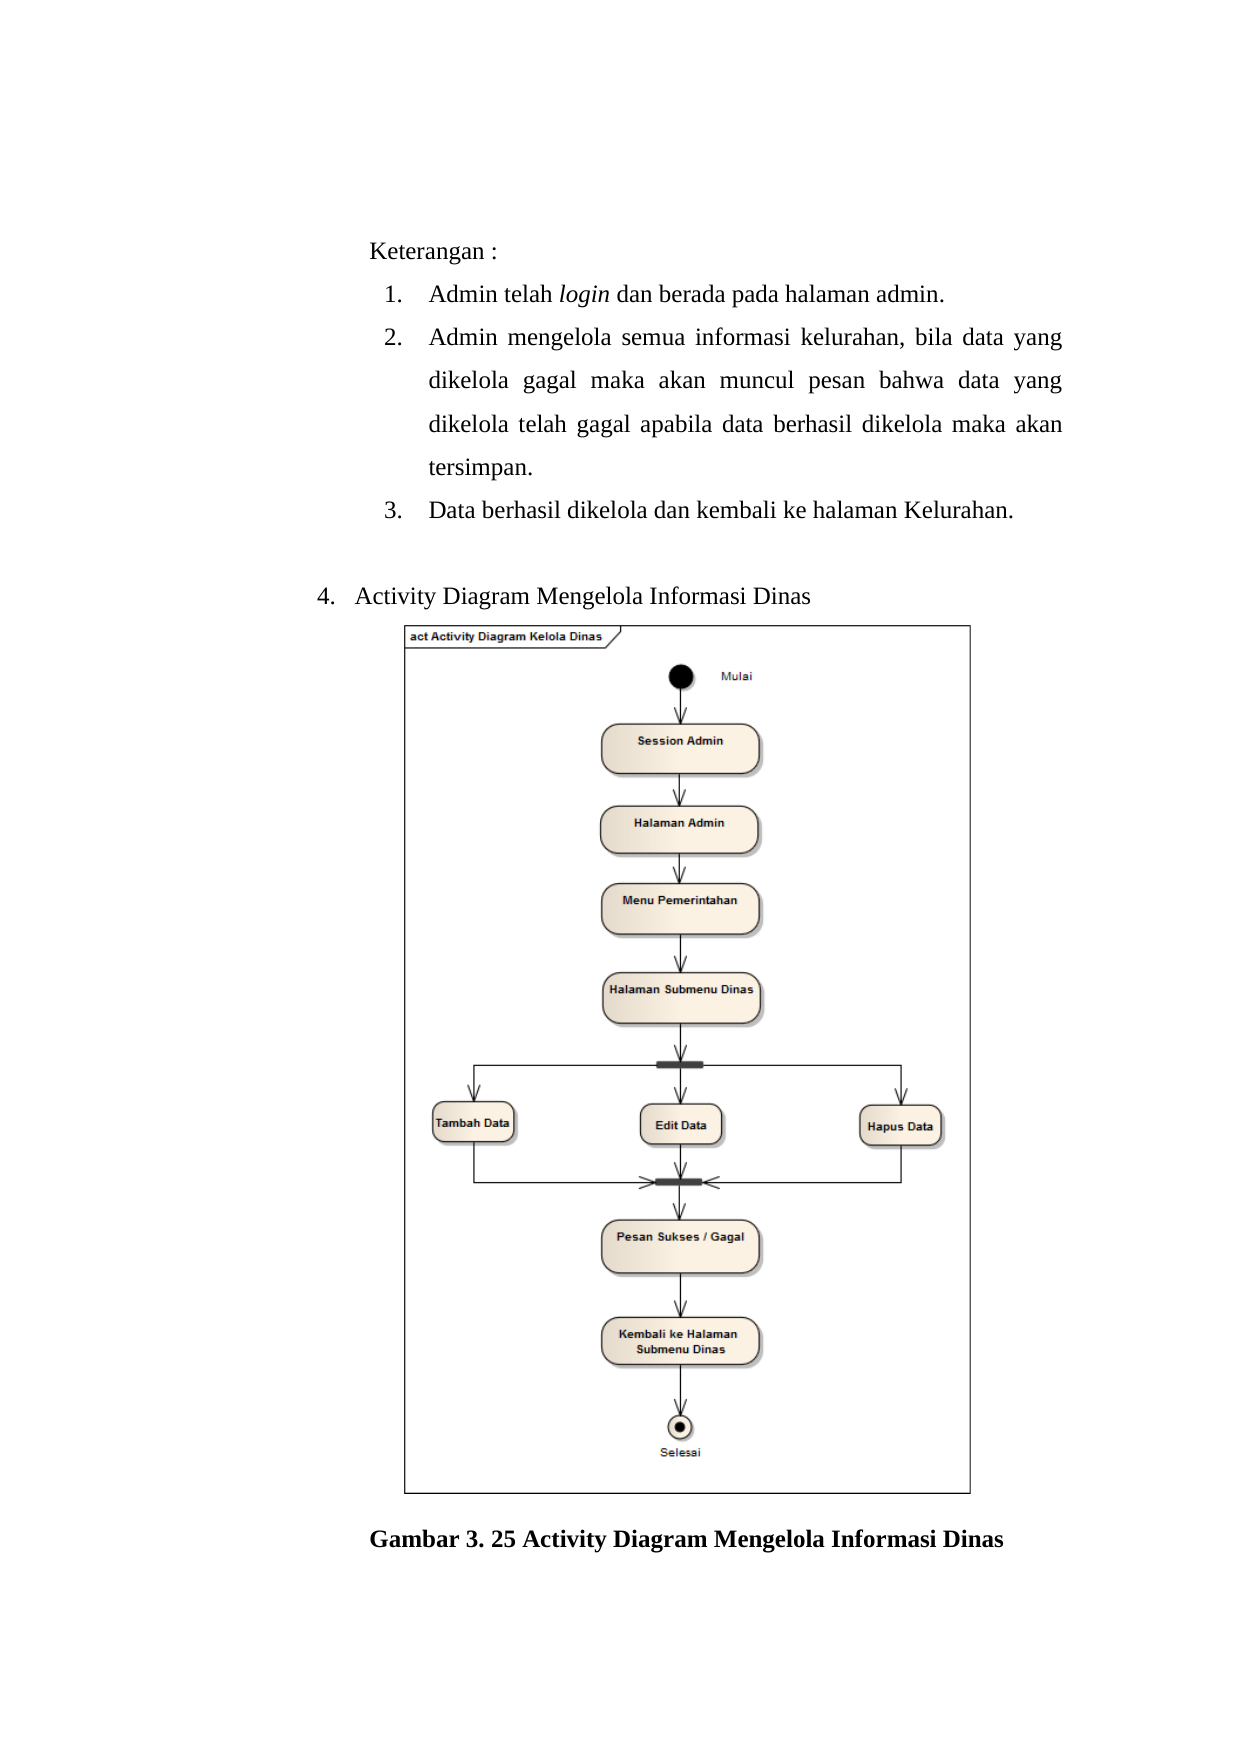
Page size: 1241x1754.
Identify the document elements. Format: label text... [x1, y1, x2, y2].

list Activity Diagram Mengelola Informasi Dinas [317, 581, 1063, 610]
list Data berhasil dikelola dan kembali ke halaman Kelurahan. [384, 495, 1063, 524]
picture [403, 624, 971, 1494]
list Admin telah login dan berada pada halaman admin. [384, 279, 1063, 308]
list Admin mengelola semua informasi kelurahan, bila data yang dikelola gagal maka akan muncul pesan bahwa data yang dikelola telah gagal apabila data berhasil dikelola maka akan tersimpan. [384, 322, 1063, 481]
text Keterangan : [369, 236, 1063, 265]
